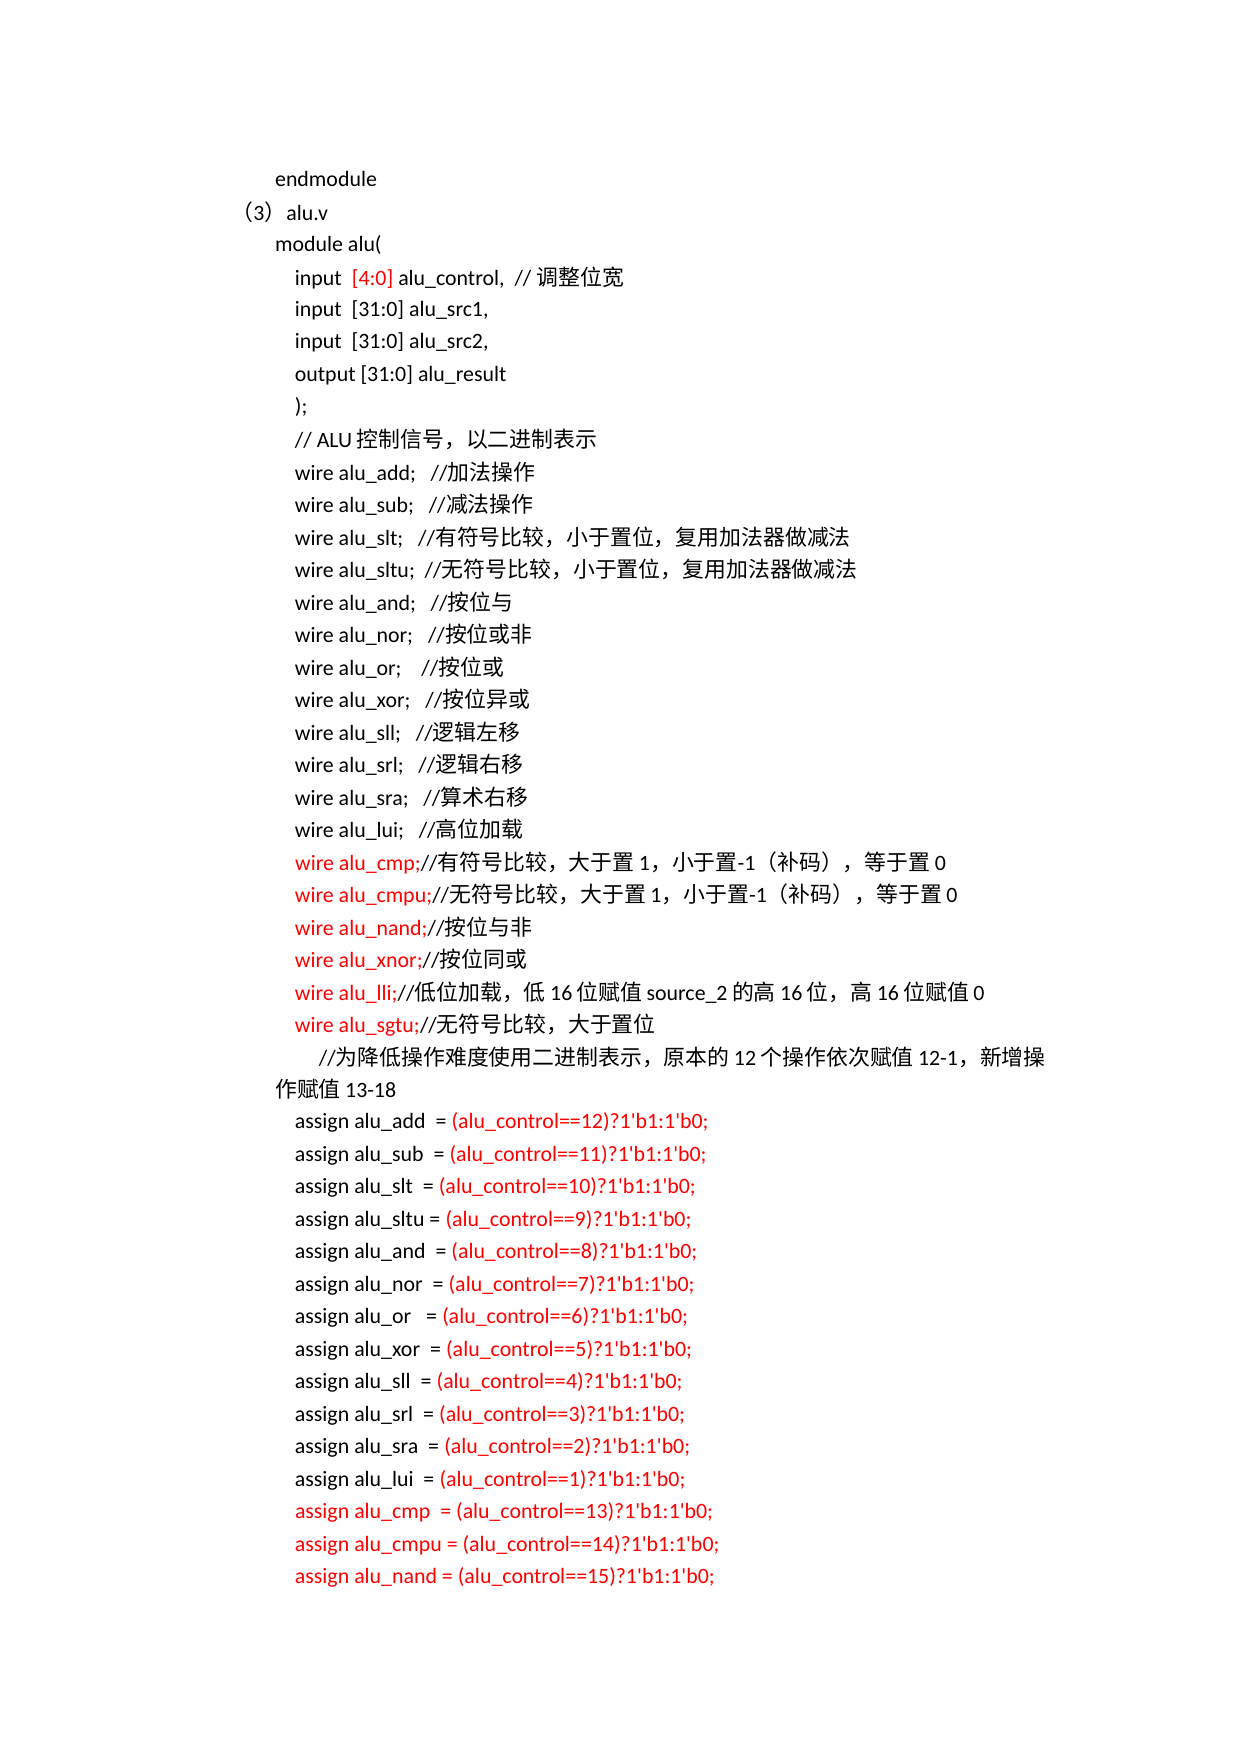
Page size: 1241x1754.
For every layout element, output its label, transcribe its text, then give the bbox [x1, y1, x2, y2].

list wire alu_and; //按位与 [231, 584, 1053, 617]
list // ALU控制信号，以二进制表示 [231, 422, 1053, 454]
list assign alu_cmpu = (alu_control==14)?1'b1:1'b0; [231, 1527, 1053, 1559]
list wire alu_lli;//低位加载，低16位赋值source_2的高16位，高16位赋值0 [231, 974, 1053, 1007]
list endmodule [231, 162, 1053, 194]
list assign alu_and = (alu_control==8)?1'b1:1'b0; [231, 1234, 1053, 1267]
list wire alu_sltu; //无符号比较，小于置位，复用加法器做减法 [231, 552, 1053, 584]
list wire alu_sll; //逻辑左移 [231, 714, 1053, 747]
list output [31:0] alu_result [231, 357, 1053, 389]
list assign alu_nor = (alu_control==7)?1'b1:1'b0; [231, 1267, 1053, 1299]
list assign alu_or = (alu_control==6)?1'b1:1'b0; [231, 1299, 1053, 1332]
list wire alu_lui; //高位加载 [231, 812, 1053, 844]
list //为降低操作难度使用二进制表示，原本的12个操作依次赋值12-1，新增操作赋值13-18 [275, 1039, 1053, 1104]
list assign alu_lui = (alu_control==1)?1'b1:1'b0; [231, 1462, 1053, 1494]
list assign alu_srl = (alu_control==3)?1'b1:1'b0; [231, 1397, 1053, 1429]
list wire alu_sgtu;//无符号比较，大于置位 [231, 1007, 1053, 1039]
list assign alu_sll = (alu_control==4)?1'b1:1'b0; [231, 1364, 1053, 1397]
list （3）alu.v [187, 194, 1053, 227]
list wire alu_slt; //有符号比较，小于置位，复用加法器做减法 [231, 519, 1053, 552]
list assign alu_sra = (alu_control==2)?1'b1:1'b0; [231, 1429, 1053, 1462]
list assign alu_slt = (alu_control==10)?1'b1:1'b0; [231, 1169, 1053, 1202]
list wire alu_cmpu;//无符号比较，大于置1，小于置-1（补码），等于置0 [231, 877, 1053, 909]
list assign alu_xor = (alu_control==5)?1'b1:1'b0; [231, 1332, 1053, 1364]
list wire alu_xor; //按位异或 [231, 682, 1053, 714]
list input [31:0] alu_src1, [231, 292, 1053, 324]
list module alu( [231, 227, 1053, 259]
list wire alu_sub; //减法操作 [231, 487, 1053, 519]
list wire alu_sra; //算术右移 [231, 779, 1053, 812]
list input [4:0] alu_control, // 调整位宽 [231, 259, 1053, 292]
list assign alu_add = (alu_control==12)?1'b1:1'b0; [231, 1104, 1053, 1137]
list input [31:0] alu_src2, [231, 324, 1053, 357]
list wire alu_srl; //逻辑右移 [231, 747, 1053, 779]
list wire alu_nor; //按位或非 [231, 617, 1053, 649]
list wire alu_cmp;//有符号比较，大于置1，小于置-1（补码），等于置0 [231, 844, 1053, 877]
list ); [231, 389, 1053, 422]
list assign alu_cmp = (alu_control==13)?1'b1:1'b0; [231, 1494, 1053, 1527]
list wire alu_xnor;//按位同或 [231, 942, 1053, 974]
list wire alu_add; //加法操作 [231, 454, 1053, 487]
list wire alu_nand;//按位与非 [231, 909, 1053, 942]
list assign alu_sub = (alu_control==11)?1'b1:1'b0; [231, 1137, 1053, 1169]
list assign alu_sltu = (alu_control==9)?1'b1:1'b0; [231, 1202, 1053, 1234]
list wire alu_or; //按位或 [231, 649, 1053, 682]
list assign alu_nand = (alu_control==15)?1'b1:1'b0; [231, 1559, 1053, 1592]
